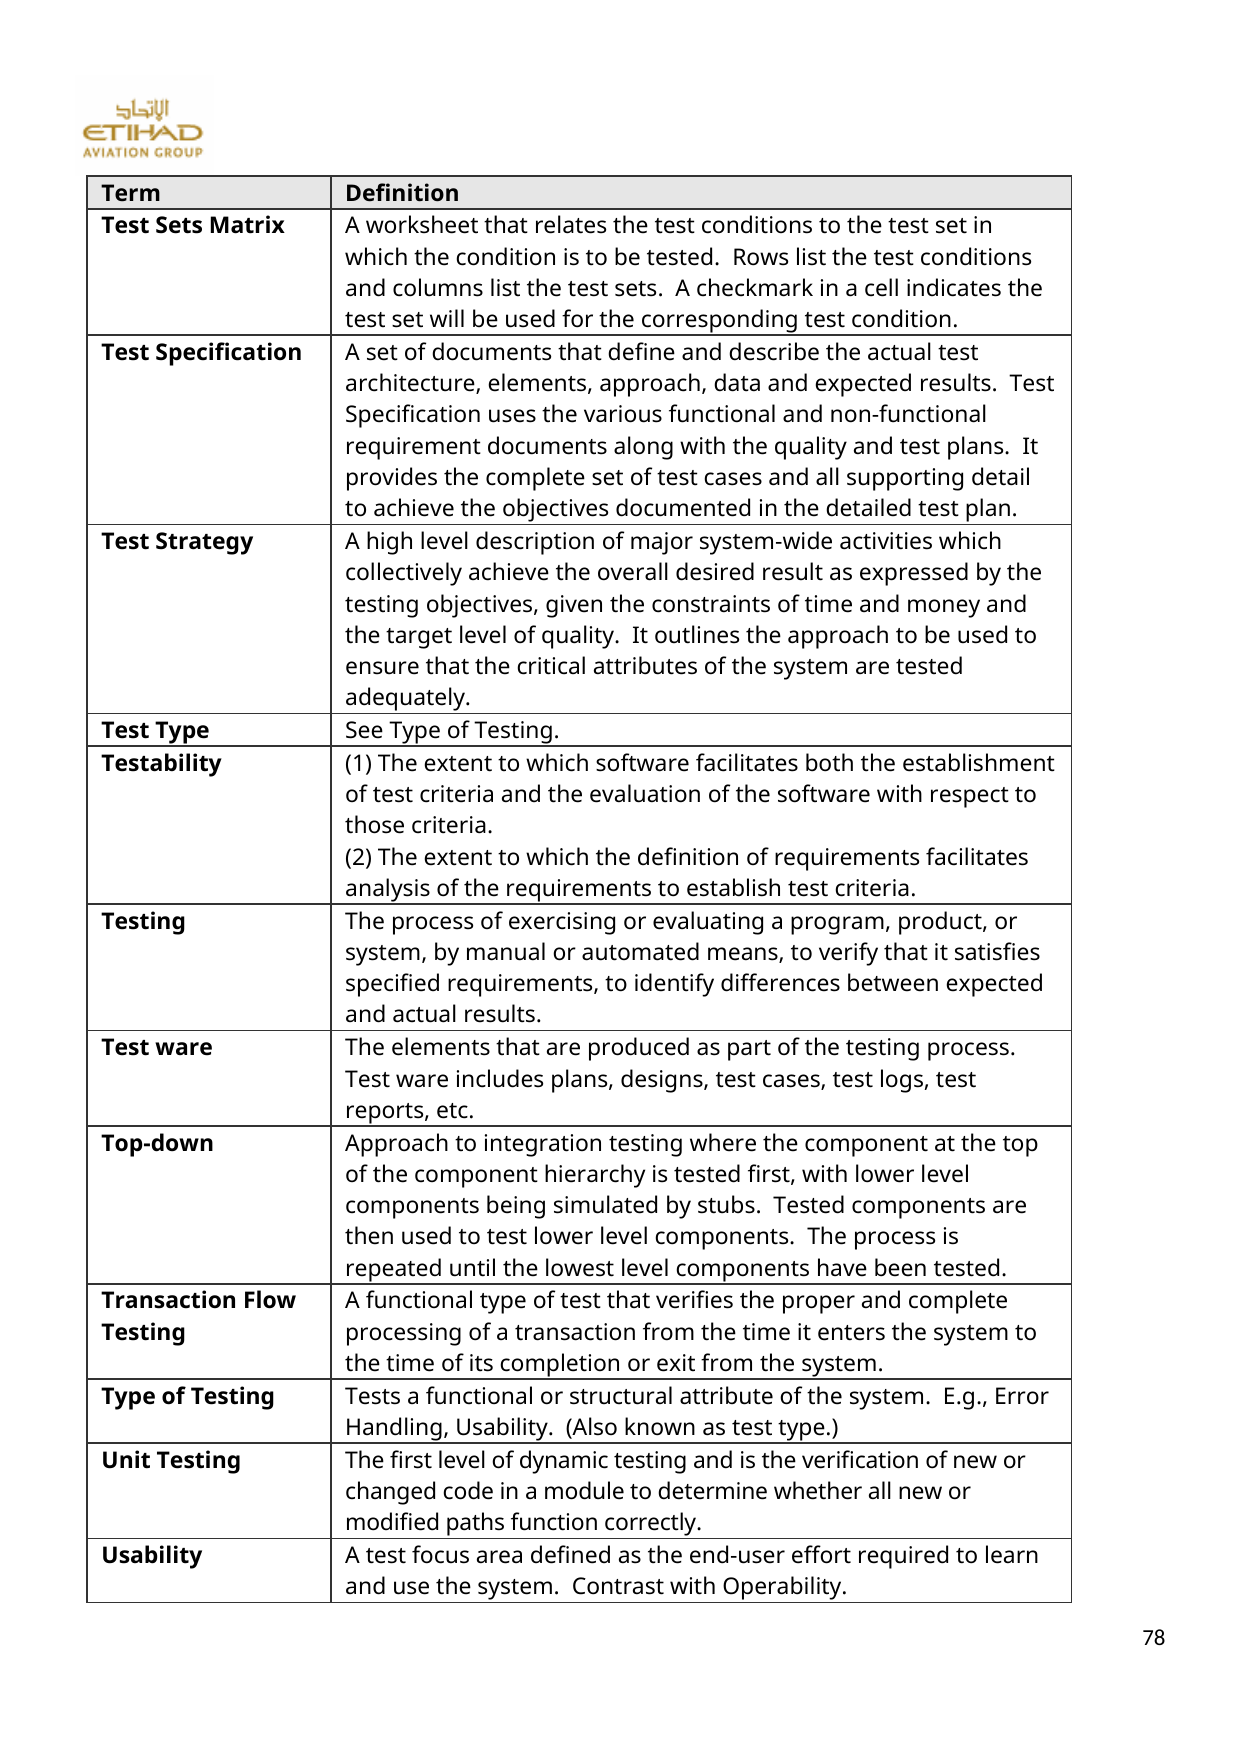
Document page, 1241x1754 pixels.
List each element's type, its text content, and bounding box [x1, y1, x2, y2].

table_cell Transaction Flow Testing [88, 1285, 330, 1378]
table_cell Test Sets Matrix [88, 210, 330, 334]
table_cell A high level description of major system-wide activities which collectively achieve the overall desired result as expressed by the testing objectives, given the constraints of time and money and the target level of quality. It outlines the approach to be used to ensure that the critical attributes of the system are tested adequately. [332, 525, 1071, 712]
table_cell Test Specification [88, 336, 330, 523]
table_cell Type of Testing [88, 1380, 330, 1442]
table_cell Test Strategy [88, 525, 330, 712]
table_header Definition [332, 177, 1071, 208]
table_cell The elements that are produced as part of the testing process. Test ware includes plans, designs, test cases, test logs, test reports, etc. [332, 1031, 1071, 1125]
table_cell Approach to integration testing where the component at the top of the component hierarchy is tested first, with lower level components being simulated by stubs. Tested components are then used to test lower level components. The process is repeated until the lowest level components have been tested. [332, 1127, 1071, 1283]
table_cell A worksheet that relates the test conditions to the test set in which the condition is to be tested. Rows list the test conditions and columns list the test sets. A checkmark in a cell indicates the test set will be used for the corresponding test condition. [332, 210, 1071, 334]
table_cell (1) The extent to which software facilitates both the establishment of test criteria and the evaluation of the software with respect to those criteria. (2) The extent to which the definition of requirements facilitates analysis of the requirements to establish test criteria. [332, 747, 1071, 903]
table_cell Usability [88, 1539, 330, 1602]
table_cell The first level of dynamic testing and is the verification of new or changed code in a module to determine whether all new or modified paths function correctly. [332, 1444, 1071, 1537]
table_cell See Type of Testing. [332, 714, 1071, 745]
table_cell Test Type [88, 714, 330, 745]
table_cell The process of exercising or evaluating a program, product, or system, by manual or automated means, to verify that it satisfies specified requirements, to identify differences between expected and actual results. [332, 905, 1071, 1030]
table_cell A functional type of test that verifies the proper and complete processing of a transaction from the time it enters the system to the time of its completion or exit from the system. [332, 1285, 1071, 1378]
table_cell Tests a functional or structural attribute of the system. E.g., Error Handling, Usability. (Also known as test type.) [332, 1380, 1071, 1442]
table_cell Top-down [88, 1127, 330, 1283]
table_cell Test ware [88, 1031, 330, 1125]
table_cell Testability [88, 747, 330, 903]
table_header Term [88, 177, 330, 208]
picture [75, 75, 214, 176]
table_cell Unit Testing [88, 1444, 330, 1537]
table_cell A set of documents that define and describe the actual test architecture, elements, approach, data and expected results. Test Specification uses the various functional and non-functional requirement documents along with the quality and test plans. It provides the complete set of test cases and all supporting detail to achieve the objectives documented in the detailed test plan. [332, 336, 1071, 523]
table_cell A test focus area defined as the end-user effort required to learn and use the system. Contrast with Operability. [332, 1539, 1071, 1602]
table_cell Testing [88, 905, 330, 1030]
